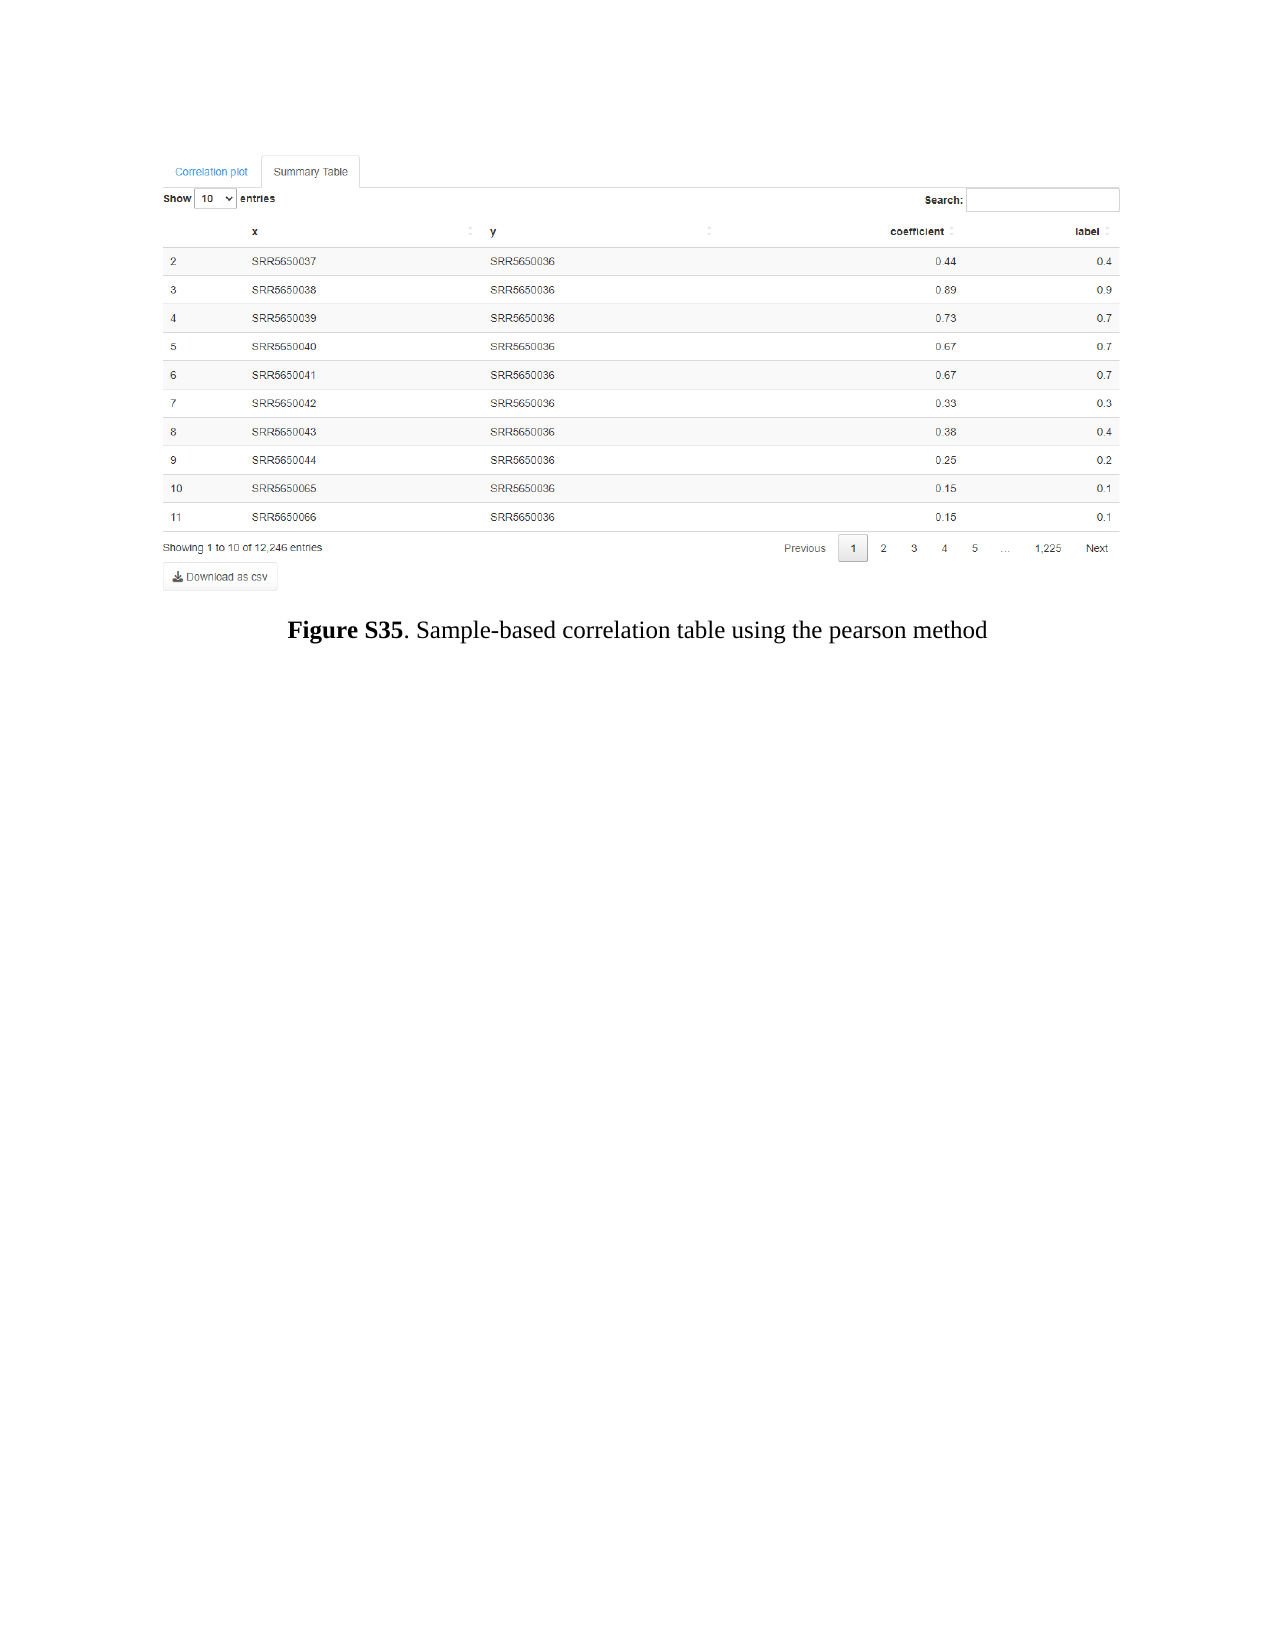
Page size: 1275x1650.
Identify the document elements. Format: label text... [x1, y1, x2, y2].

picture [150, 150, 1125, 597]
text Figure S35. Sample-based correlation table using the pearson method [150, 615, 1125, 644]
